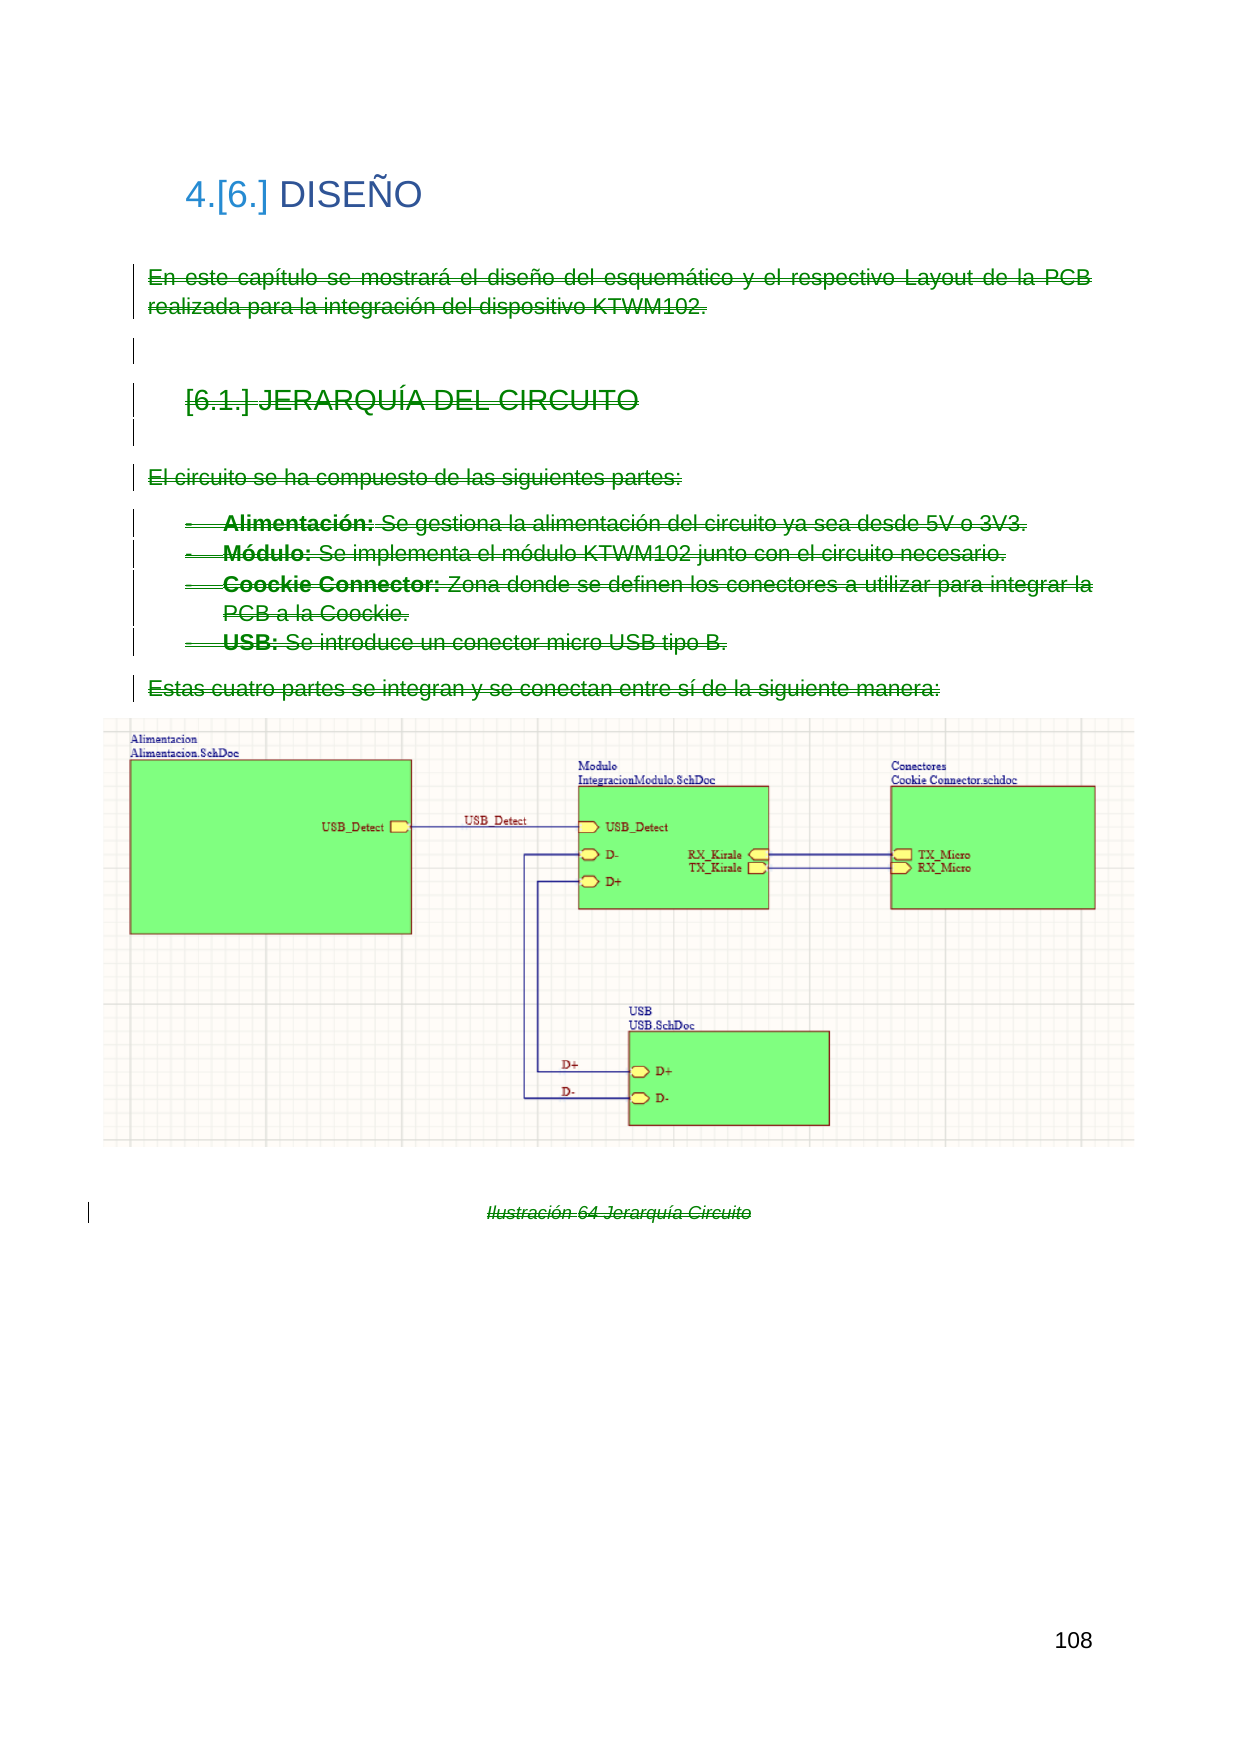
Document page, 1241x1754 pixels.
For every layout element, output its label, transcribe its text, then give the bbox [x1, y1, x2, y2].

subtitle DISEÑO [185, 173, 1092, 216]
picture [103, 718, 1133, 1147]
